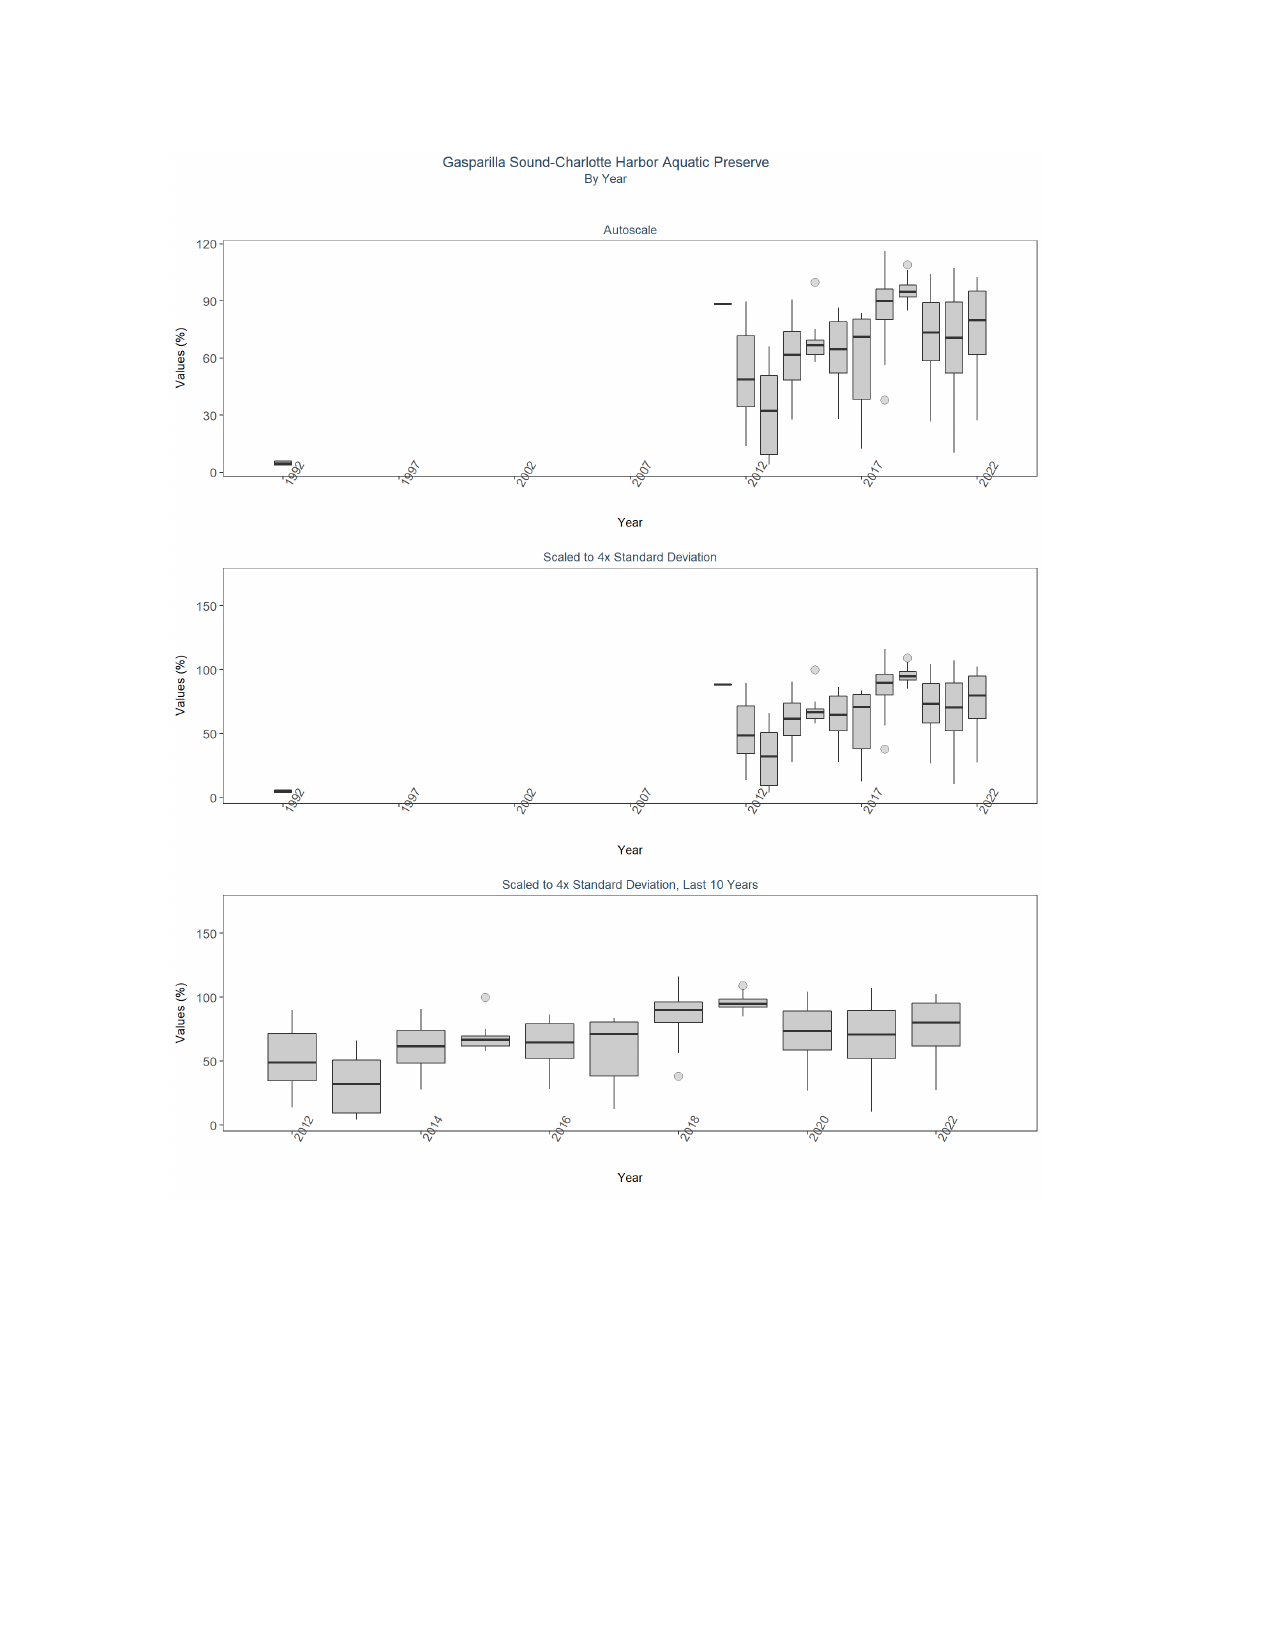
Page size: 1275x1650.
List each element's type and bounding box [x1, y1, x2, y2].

picture [168, 150, 1044, 1200]
